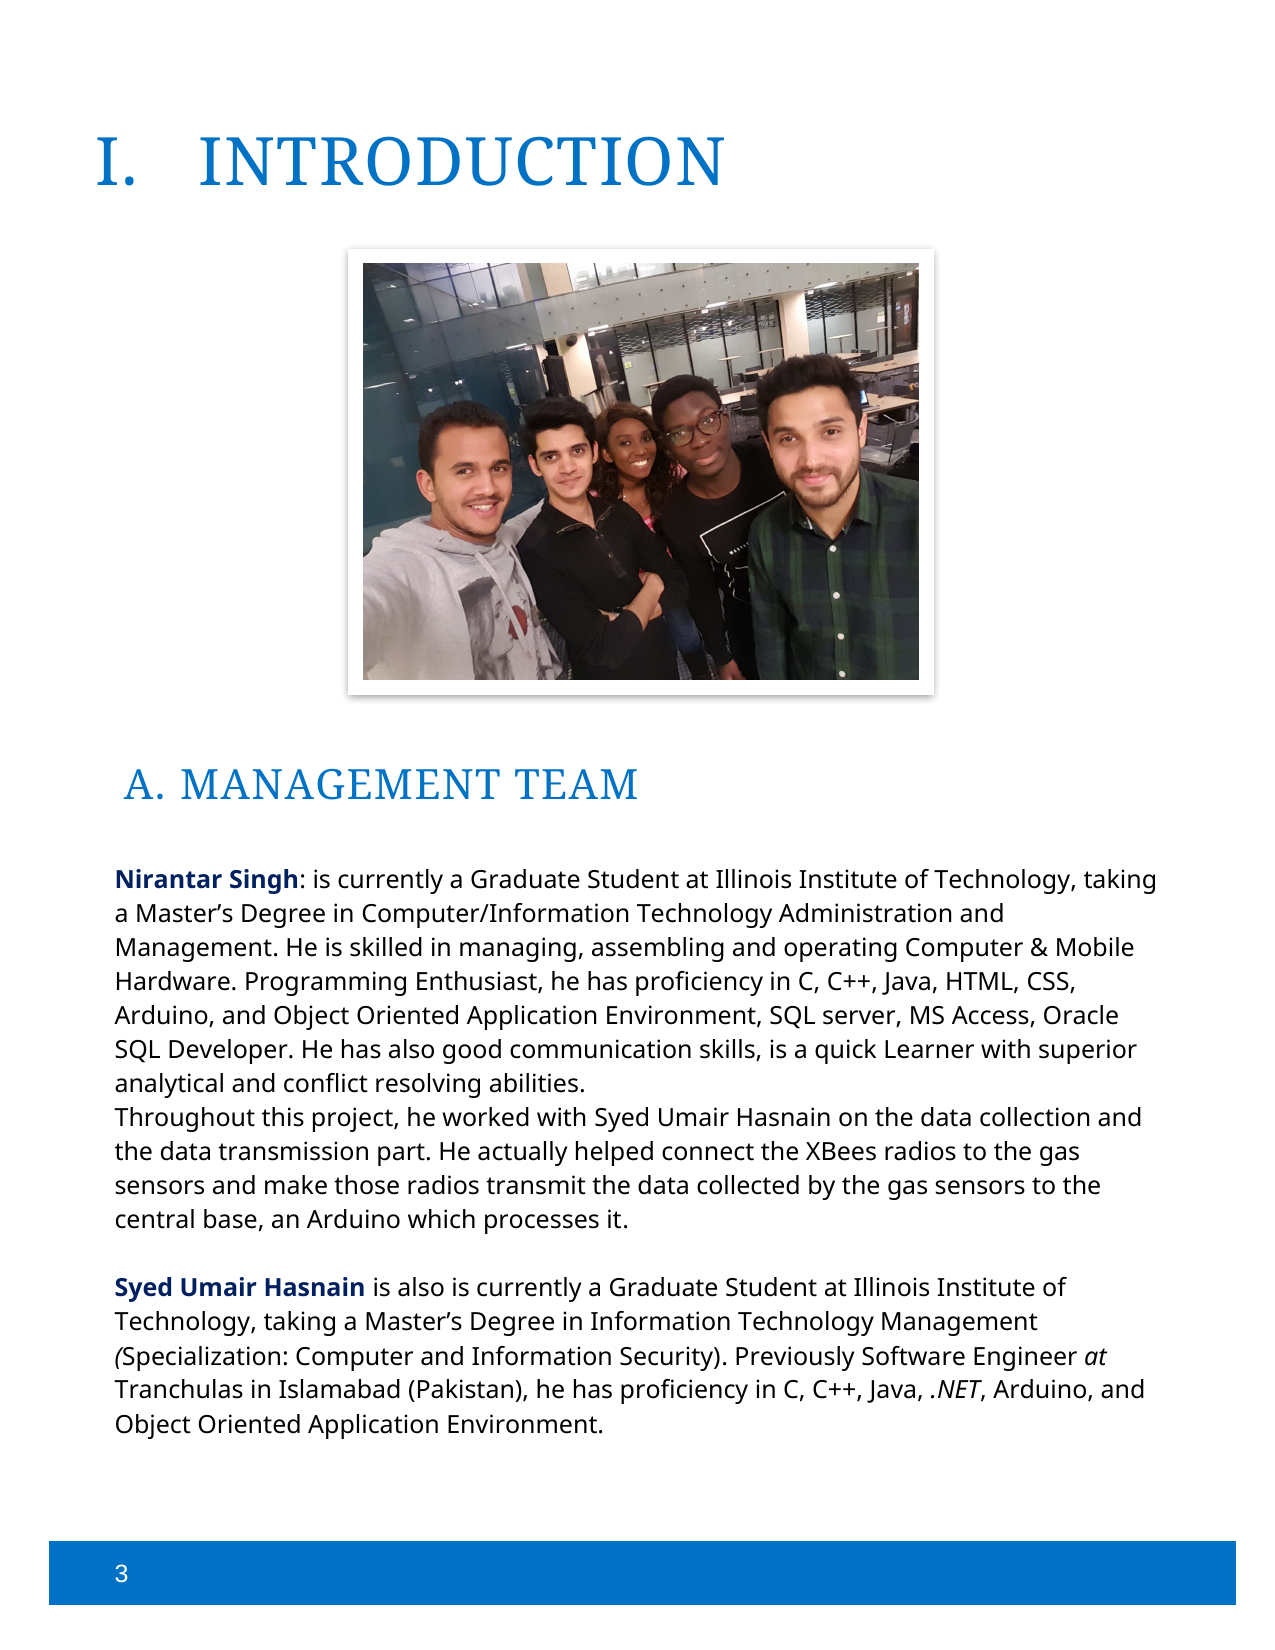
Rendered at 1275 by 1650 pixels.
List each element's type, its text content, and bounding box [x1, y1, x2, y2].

text Nirantar Singh: is currently a Graduate Student at Illinois Institute of Technology, taking a Master’s Degree in Computer/Information Technology Administration and Management. He is skilled in managing, assembling and operating Computer & Mobile Hardware. Programming Enthusiast, he has proficiency in C, C++, Java, HTML, CSS, Arduino, and Object Oriented Application Environment, SQL server, MS Access, Oracle SQL Developer. He has also good communication skills, is a quick Learner with superior analytical and conflict resolving abilities. [114, 861, 1170, 1100]
text Throughout this project, he worked with Syed Umair Hasnain on the data collection and the data transmission part. He actually helped connect the XBees radios to the gas sensors and make those radios transmit the data collected by the gas sensors to the central base, an Arduino which processes it. [114, 1100, 1170, 1236]
subtitle Management team [124, 755, 1170, 812]
picture [363, 263, 919, 680]
text Syed Umair Hasnain is also is currently a Graduate Student at Illinois Institute of Technology, taking a Master’s Degree in Information Technology Management (Specialization: Computer and Information Security). Previously Software Engineer at Tranchulas in Islamabad (Pakistan), he has proficiency in C, C++, Java, .NET, Arduino, and Object Oriented Application Environment. [114, 1270, 1170, 1440]
subtitle Introduction [96, 114, 1170, 205]
